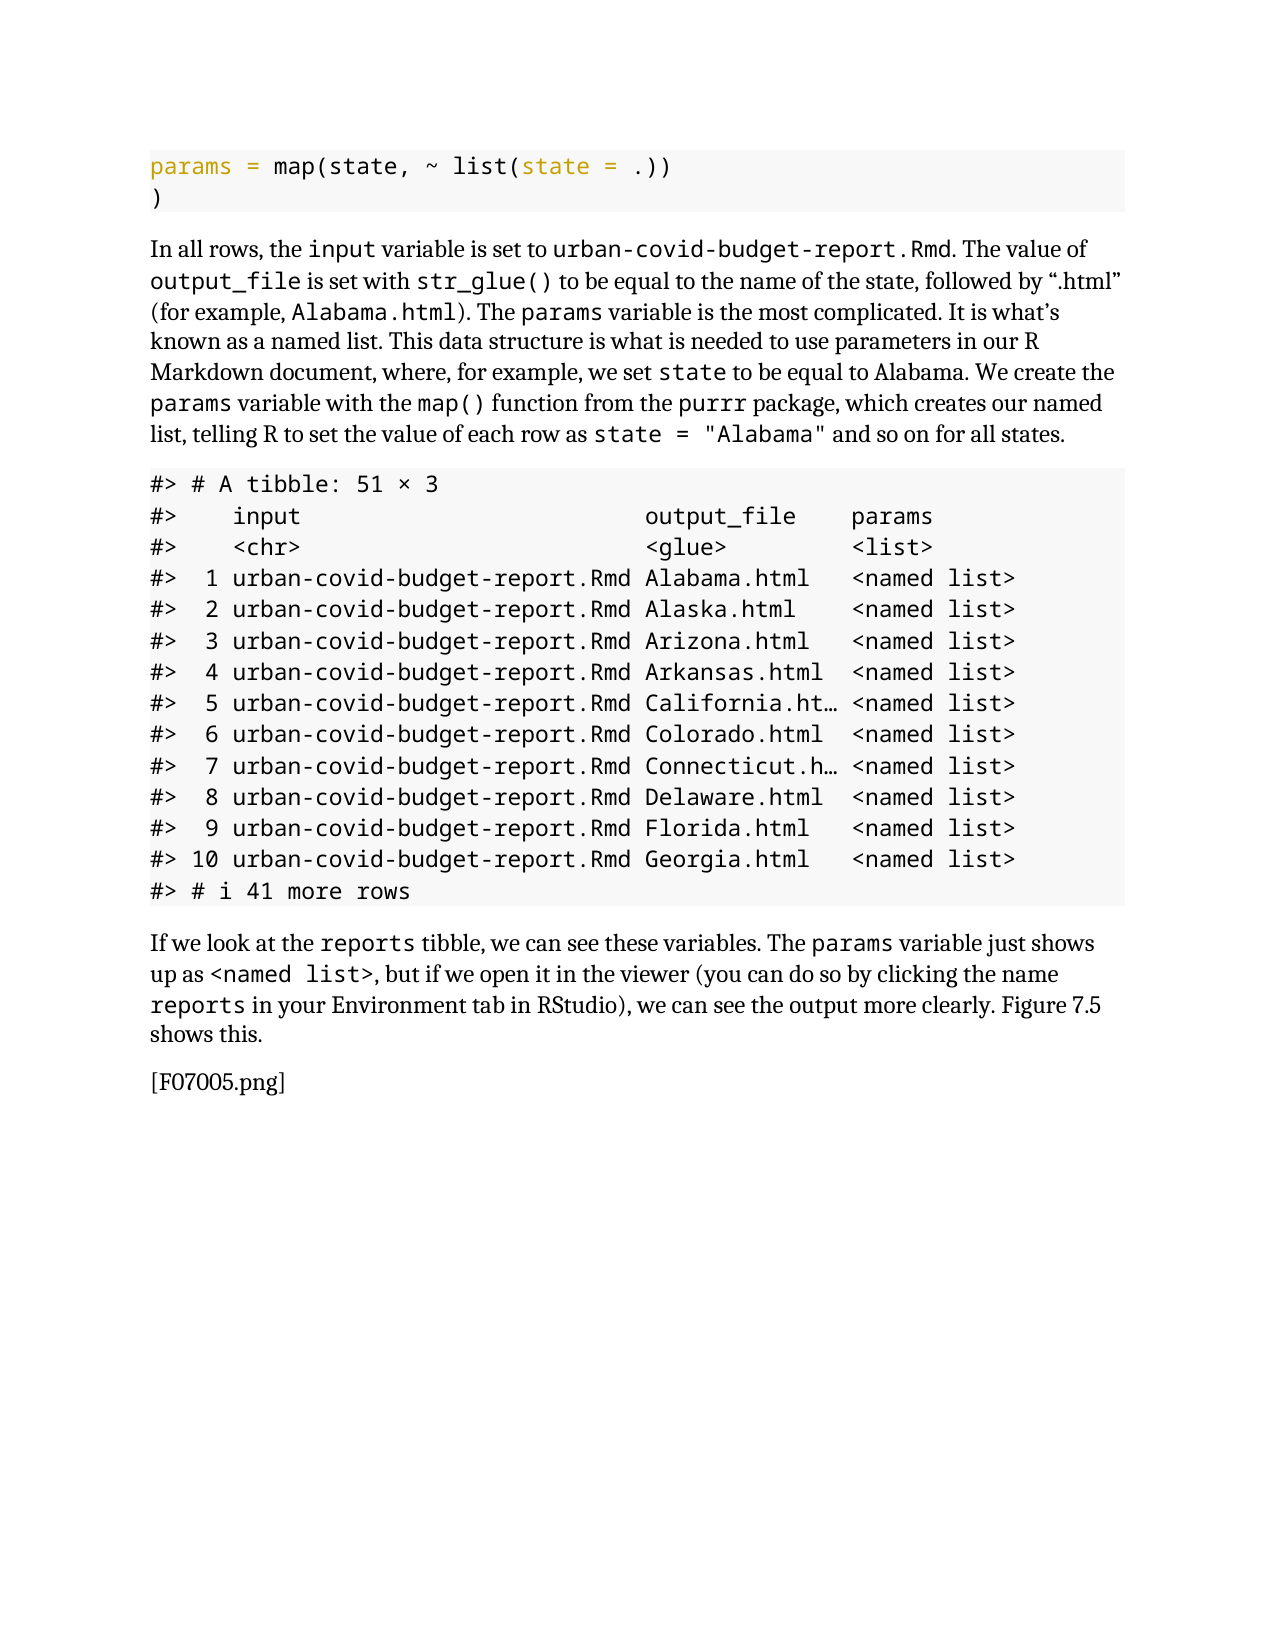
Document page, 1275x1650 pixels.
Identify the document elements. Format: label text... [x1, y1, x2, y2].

text If we look at the reports tibble, we can see these variables. The params variable just shows up as <named list>, but if we open it in the viewer (you can do so by clicking the name reports in your Environment tab in RStudio), we can see the output more clearly. Figure 7.5 shows this. [150, 927, 1125, 1049]
text reports <- tibble( input = "urban-covid-budget-report.Rmd", output_file = str_glue("{state}.html"), params = map(state, ~ list(state = .)) ) [164, 150, 1125, 212]
text In all rows, the input variable is set to urban-covid-budget-report.Rmd. The value of output_file is set with str_glue() to be equal to the name of the state, followed by “.html” (for example, Alabama.html). The params variable is the most complicated. It is what’s known as a named list. This data structure is what is needed to use parameters in our R Markdown document, where, for example, we set state to be equal to Alabama. We create the params variable with the map() function from the purrr package, which creates our named list, telling R to set the value of each row as state = "Alabama" and so on for all states. [150, 233, 1125, 449]
text #> # A tibble: 51 × 3 #> input output_file params #> <chr> <glue> <list> #> 1 urban-covid-budget-report.Rmd Alabama.html <named list> #> 2 urban-covid-budget-report.Rmd Alaska.html <named list> #> 3 urban-covid-budget-report.Rmd Arizona.html <named list> #> 4 urban-covid-budget-report.Rmd Arkansas.html <named list> #> 5 urban-covid-budget-report.Rmd California.ht… <named list> #> 6 urban-covid-budget-report.Rmd Colorado.html <named list> #> 7 urban-covid-budget-report.Rmd Connecticut.h… <named list> #> 8 urban-covid-budget-report.Rmd Delaware.html <named list> #> 9 urban-covid-budget-report.Rmd Florida.html <named list> #> 10 urban-covid-budget-report.Rmd Georgia.html <named list> #> # ℹ 41 more rows [150, 468, 1125, 906]
text [F07005.png] [150, 1068, 1125, 1097]
